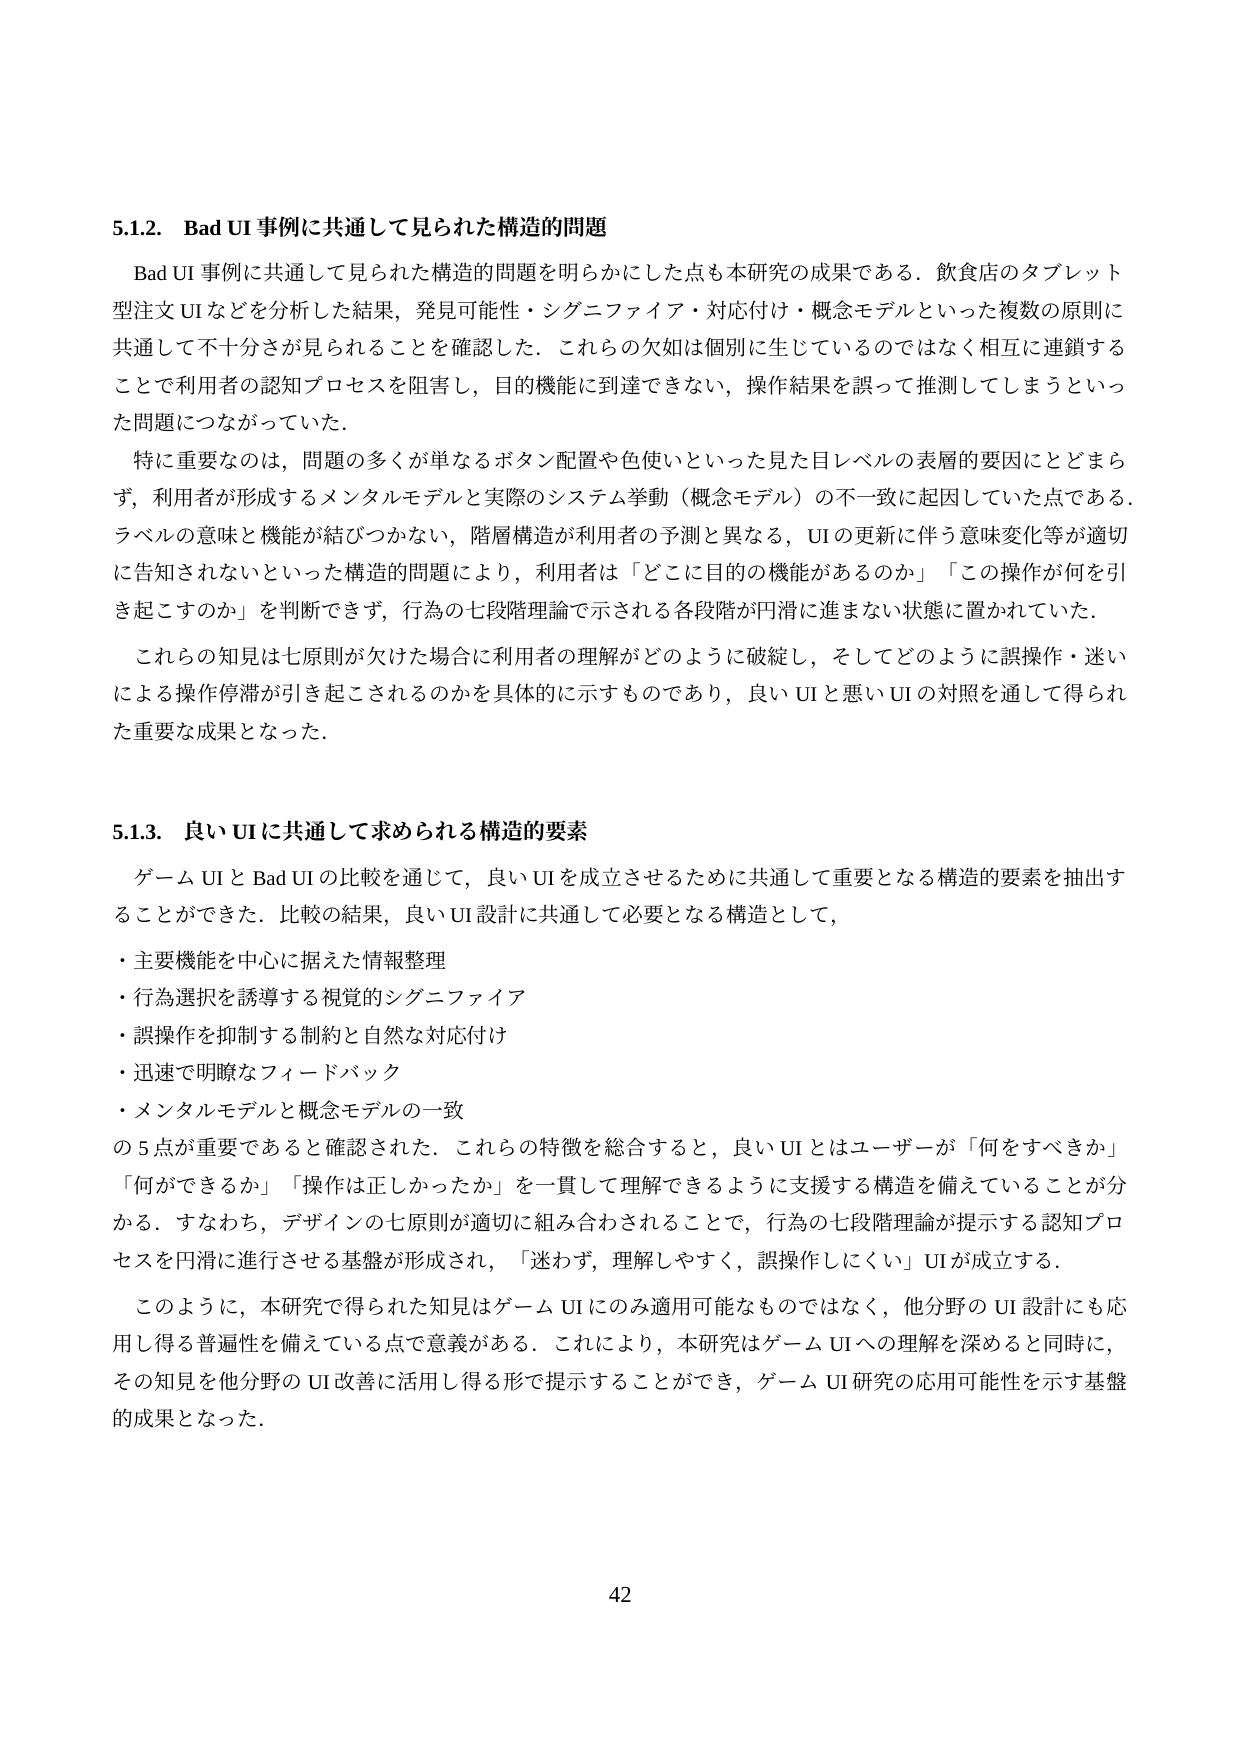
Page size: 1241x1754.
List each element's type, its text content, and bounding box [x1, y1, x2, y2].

text このように，本研究で得られた知見はゲームUIにのみ適用可能なものではなく，他分野の UI 設計にも応用し得る普遍性を備えている点で意義がある．これにより，本研究はゲームUIへの理解を深めると同時に，その知見を他分野のUI改善に活用し得る形で提示することができ，ゲームUI研究の応用可能性を示す基盤的成果となった． [112, 1286, 1128, 1474]
subtitle 5.1.3. 良いUIに共通して求められる構造的要素 [112, 811, 1128, 849]
text これらの知見は七原則が欠けた場合に利用者の理解がどのように破綻し，そしてどのように誤操作・迷いによる操作停滞が引き起こされるのかを具体的に示すものであり，良いUIと悪いUIの対照を通して得られた重要な成果となった． [112, 636, 1128, 749]
text ゲームUIとBad UIの比較を通じて，良いUIを成立させるために共通して重要となる構造的要素を抽出することができた．比較の結果，良いUI設計に共通して必要となる構造として， [112, 857, 1128, 932]
subtitle 5.1.2. Bad UI 事例に共通して見られた構造的問題 [112, 207, 1128, 245]
text ・主要機能を中心に据えた情報整理 ・行為選択を誘導する視覚的シグニファイア ・誤操作を抑制する制約と自然な対応付け ・迅速で明瞭なフィードバック ・メンタルモデルと概念モデルの一致 の5点が重要であると確認された．これらの特徴を総合すると，良いUIとはユーザーが「何をすべきか」「何ができるか」「操作は正しかったか」を一貫して理解できるように支援する構造を備えていることが分かる．すなわち，デザインの七原則が適切に組み合わされることで，行為の七段階理論が提示する認知プロセスを円滑に進行させる基盤が形成され，「迷わず，理解しやすく，誤操作しにくい」UIが成立する． [112, 941, 1128, 1278]
text Bad UI 事例に共通して見られた構造的問題を明らかにした点も本研究の成果である．飲食店のタブレット型注文UIなどを分析した結果，発見可能性・シグニファイア・対応付け・概念モデルといった複数の原則に共通して不十分さが見られることを確認した．これらの欠如は個別に生じているのではなく相互に連鎖することで利用者の認知プロセスを阻害し，目的機能に到達できない，操作結果を誤って推測してしまうといった問題につながっていた． 特に重要なのは，問題の多くが単なるボタン配置や色使いといった見た目レベルの表層的要因にとどまらず，利用者が形成するメンタルモデルと実際のシステム挙動（概念モデル）の不一致に起因していた点である．ラベルの意味と機能が結びつかない，階層構造が利用者の予測と異なる，UIの更新に伴う意味変化等が適切に告知されないといった構造的問題により，利用者は「どこに目的の機能があるのか」「この操作が何を引き起こすのか」を判断できず，行為の七段階理論で示される各段階が円滑に進まない状態に置かれていた． [112, 253, 1128, 628]
